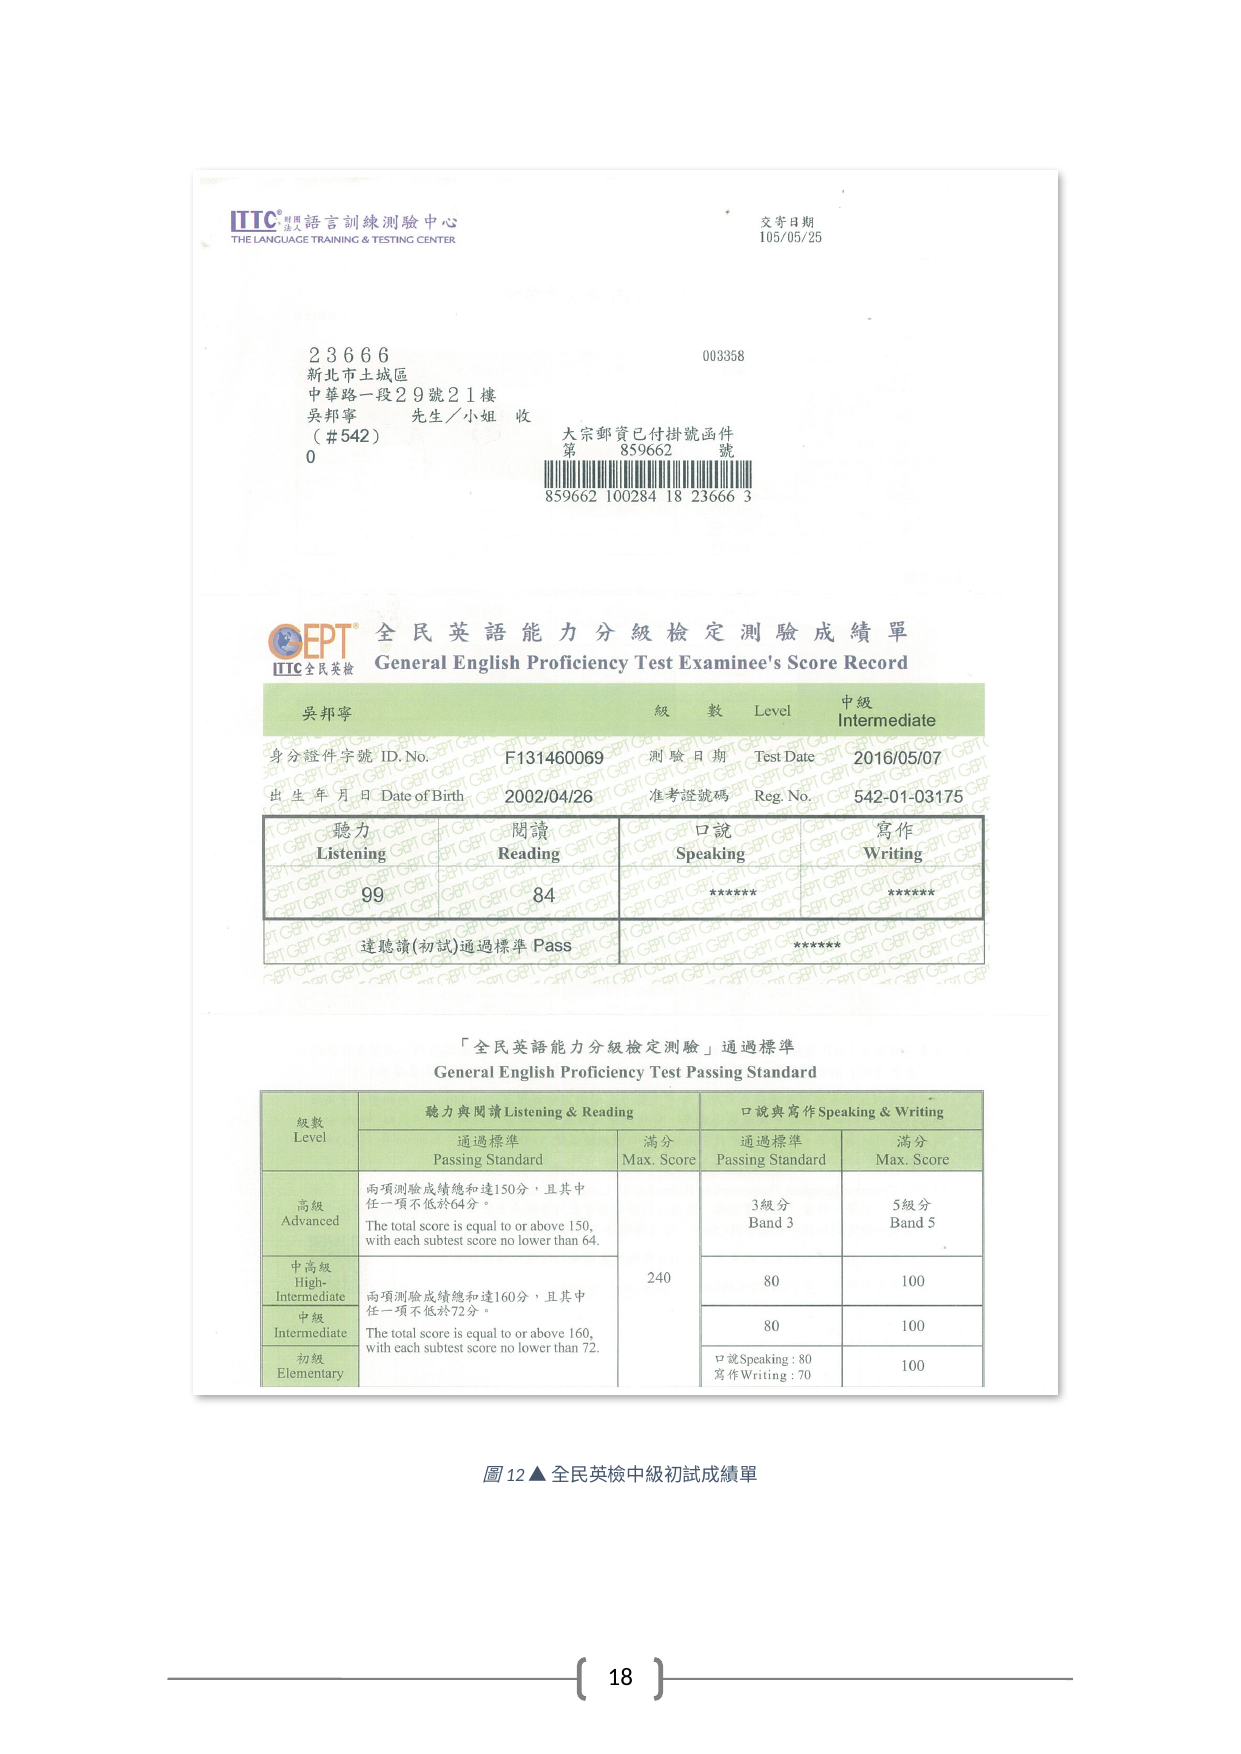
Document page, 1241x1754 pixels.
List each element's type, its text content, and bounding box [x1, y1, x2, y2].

picture [193, 170, 1058, 1395]
text 圖 12 ▲ 全民英檢中級初試成績單 [187, 1455, 1053, 1492]
